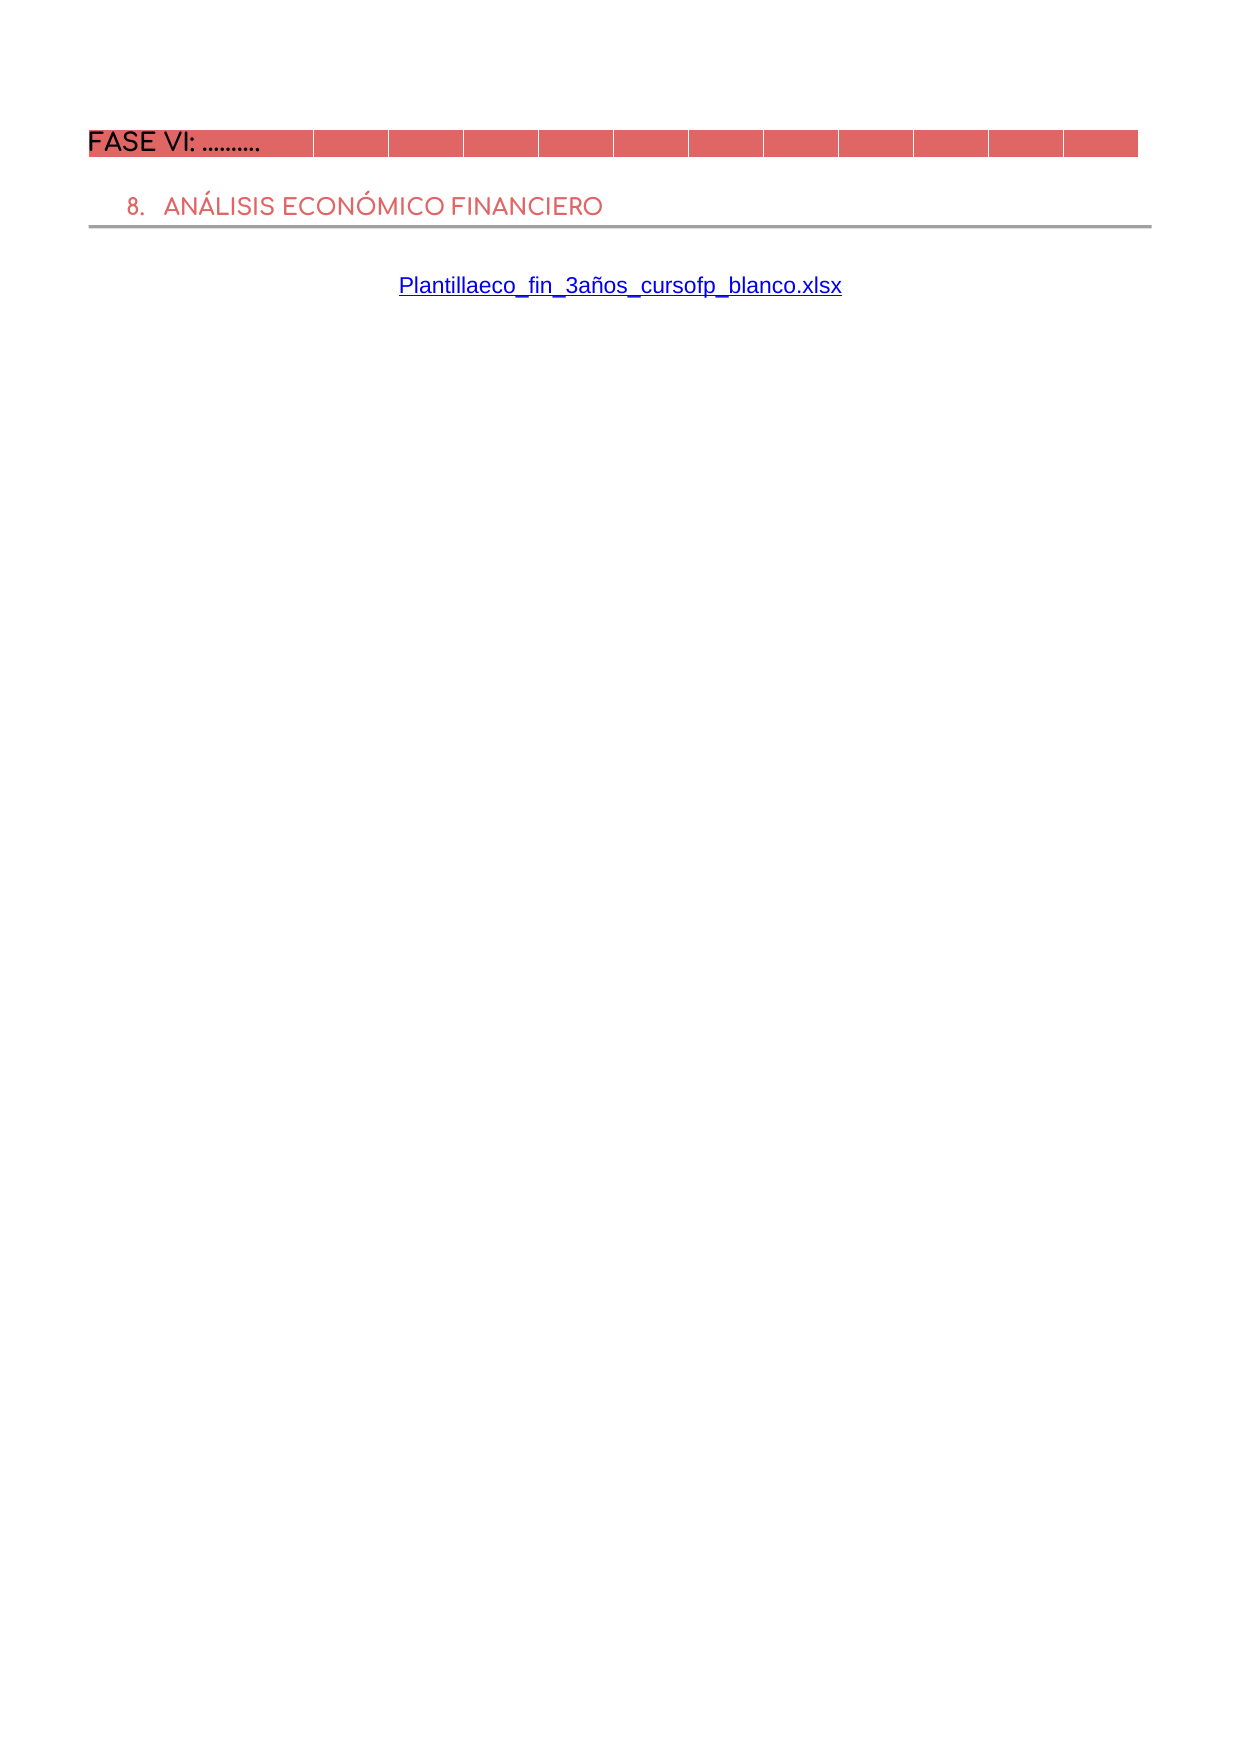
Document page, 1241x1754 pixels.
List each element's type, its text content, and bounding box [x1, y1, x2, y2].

text FASE VI: ………. [88, 129, 1152, 157]
text Plantillaeco_fin_3años_cursofp_blanco.xlsx [88, 272, 1152, 299]
list ANÁLISIS ECONÓMICO FINANCIERO [126, 195, 1152, 220]
